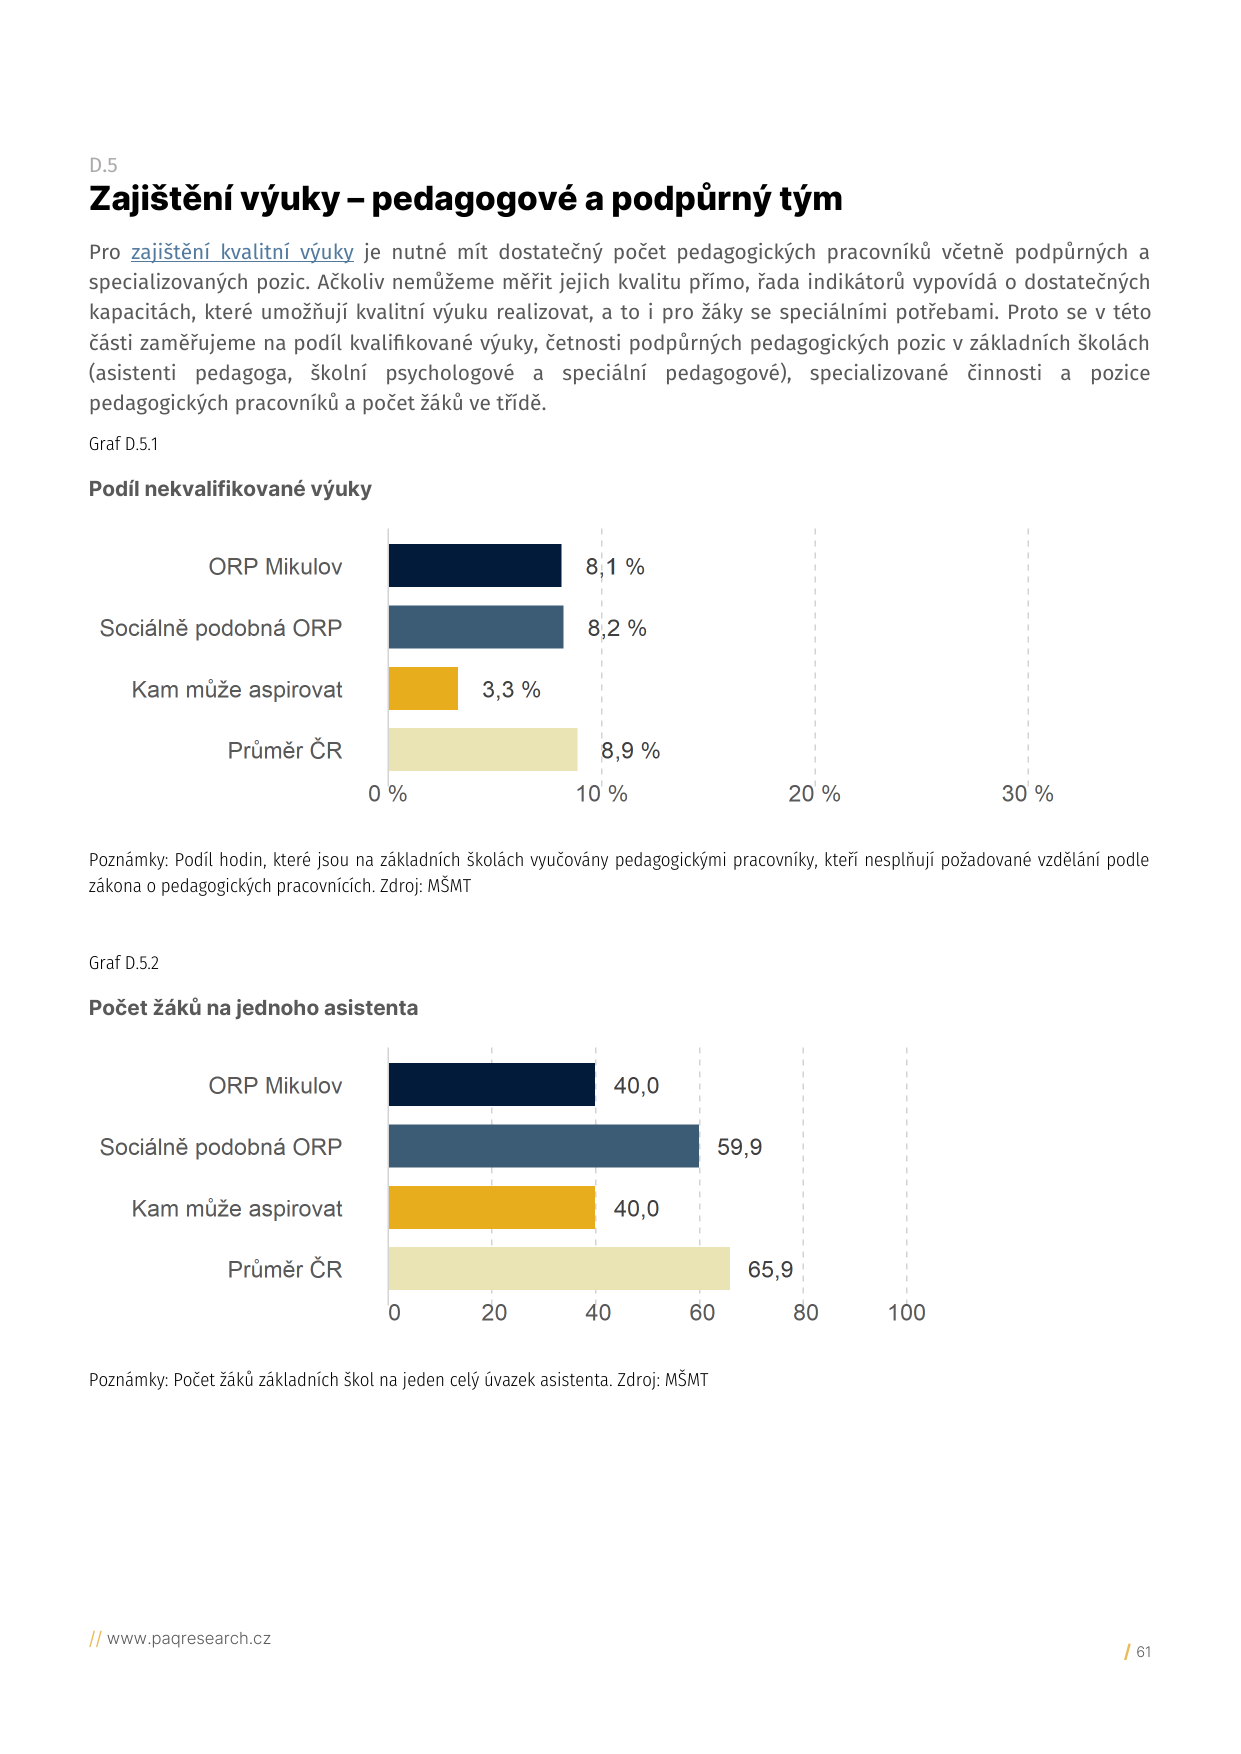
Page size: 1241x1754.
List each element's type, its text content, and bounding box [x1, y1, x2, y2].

text D.5 [89, 148, 1152, 178]
text Poznámky: Podíl hodin, které jsou na základních školách vyučovány pedagogickými pracovníky, kteří nesplňují požadované vzdělání podle zákona o pedagogických pracovnících. Zdroj: MŠMT [89, 849, 1152, 898]
text Poznámky: Počet žáků základních škol na jeden celý úvazek asistenta. Zdroj: MŠMT [89, 1368, 1152, 1391]
text Graf D.5.2 [89, 952, 1152, 974]
text Graf D.5.1 [89, 433, 1152, 455]
picture [88, 501, 1139, 833]
text Pro zajištění kvalitní výuky je nutné mít dostatečný počet pedagogických pracovníků včetně podpůrných a specializovaných pozic. Ačkoliv nemůžeme měřit jejich kvalitu přímo, řada indikátorů vypovídá o dostatečných kapacitách, které umožňují kvalitní výuku realizovat, a to i pro žáky se speciálními potřebami. Proto se v této části zaměřujeme na podíl kvalifikované výuky, četnosti podpůrných pedagogických pozic v základních školách (asistenti pedagoga, školní psychologové a speciální pedagogové), specializované činnosti a pozice pedagogických pracovníků a počet žáků ve třídě. [89, 235, 1152, 416]
subtitle Zajištění výuky – pedagogové a podpůrný tým [89, 178, 1152, 218]
picture [88, 1020, 1139, 1352]
text Počet žáků na jednoho asistenta [89, 990, 1152, 1020]
text Podíl nekvalifikované výuky [89, 471, 1152, 501]
